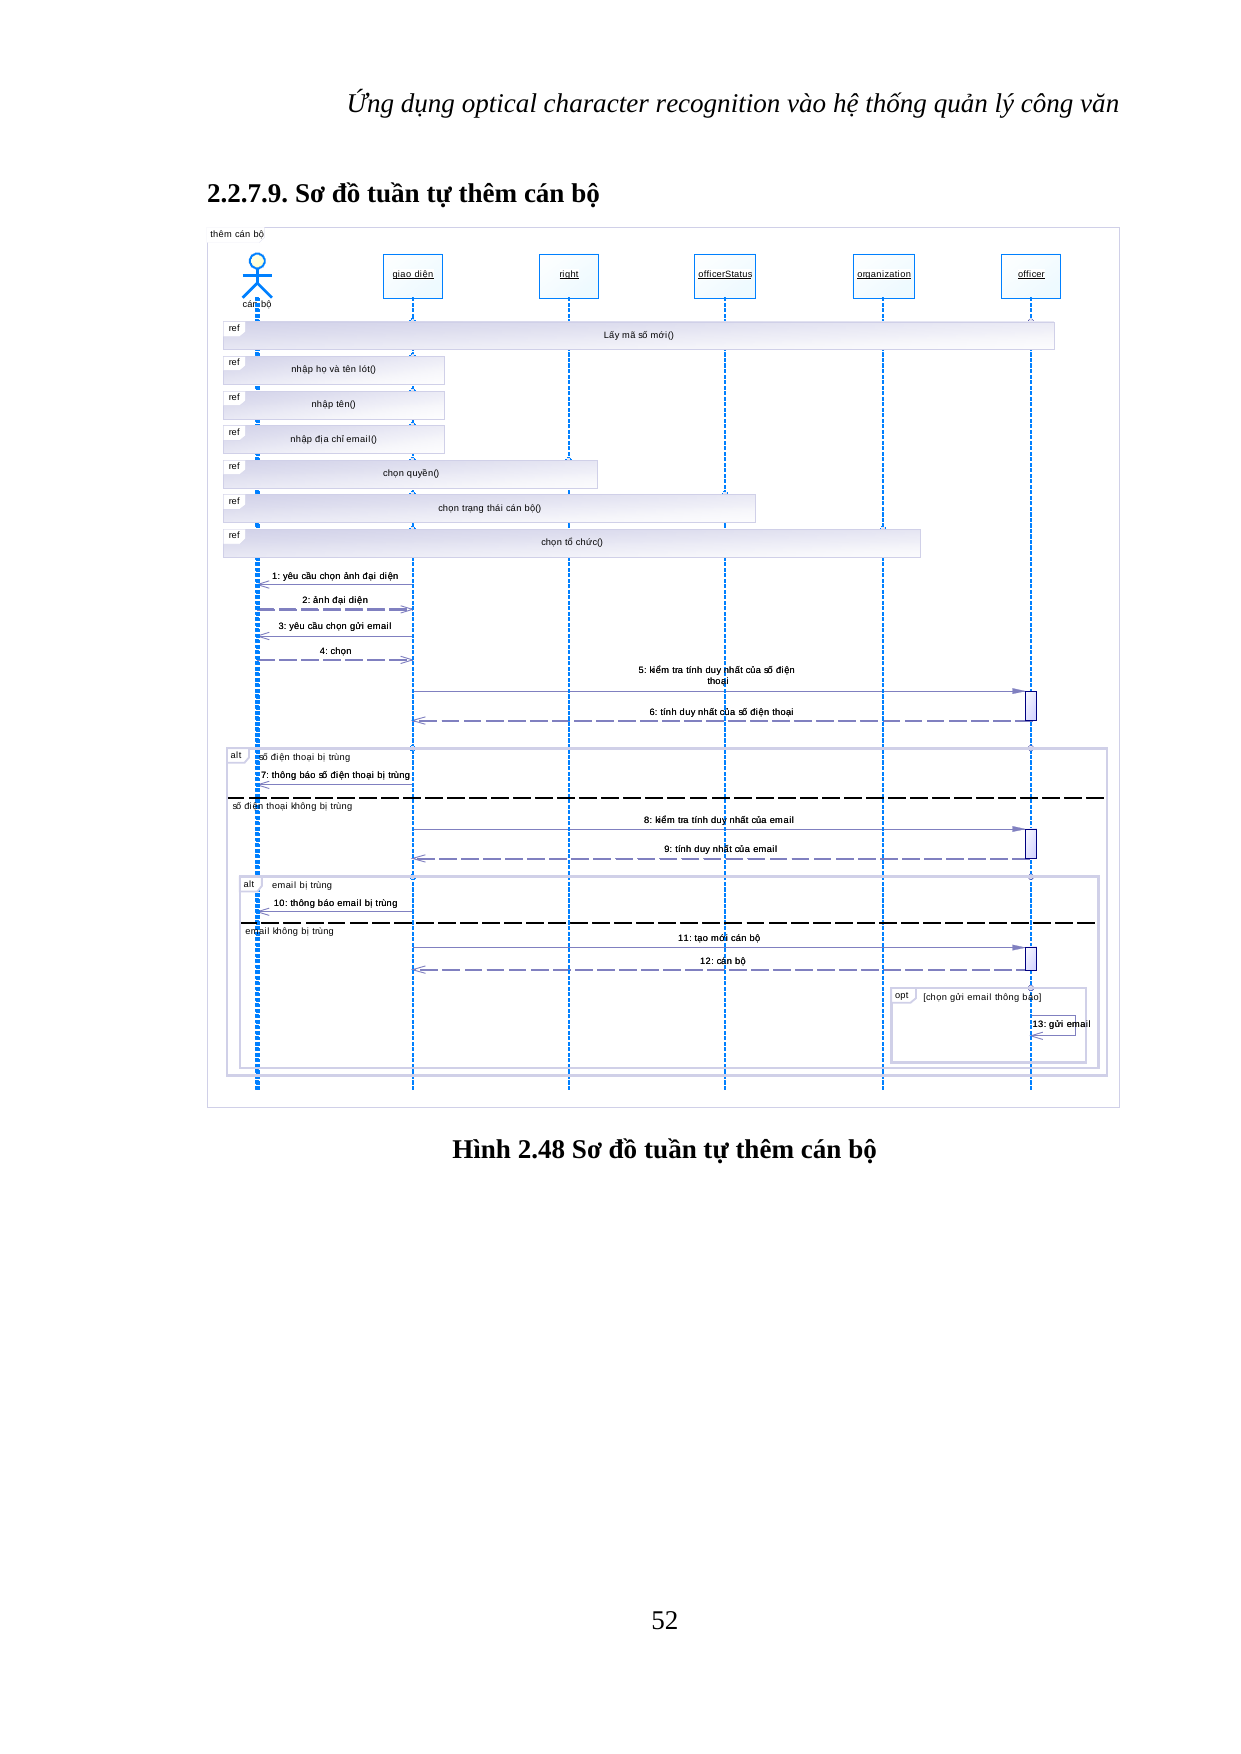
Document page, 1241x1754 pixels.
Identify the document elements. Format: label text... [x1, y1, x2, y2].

subtitle Sơ đồ tuần tự thêm cán bộ [207, 177, 1122, 208]
